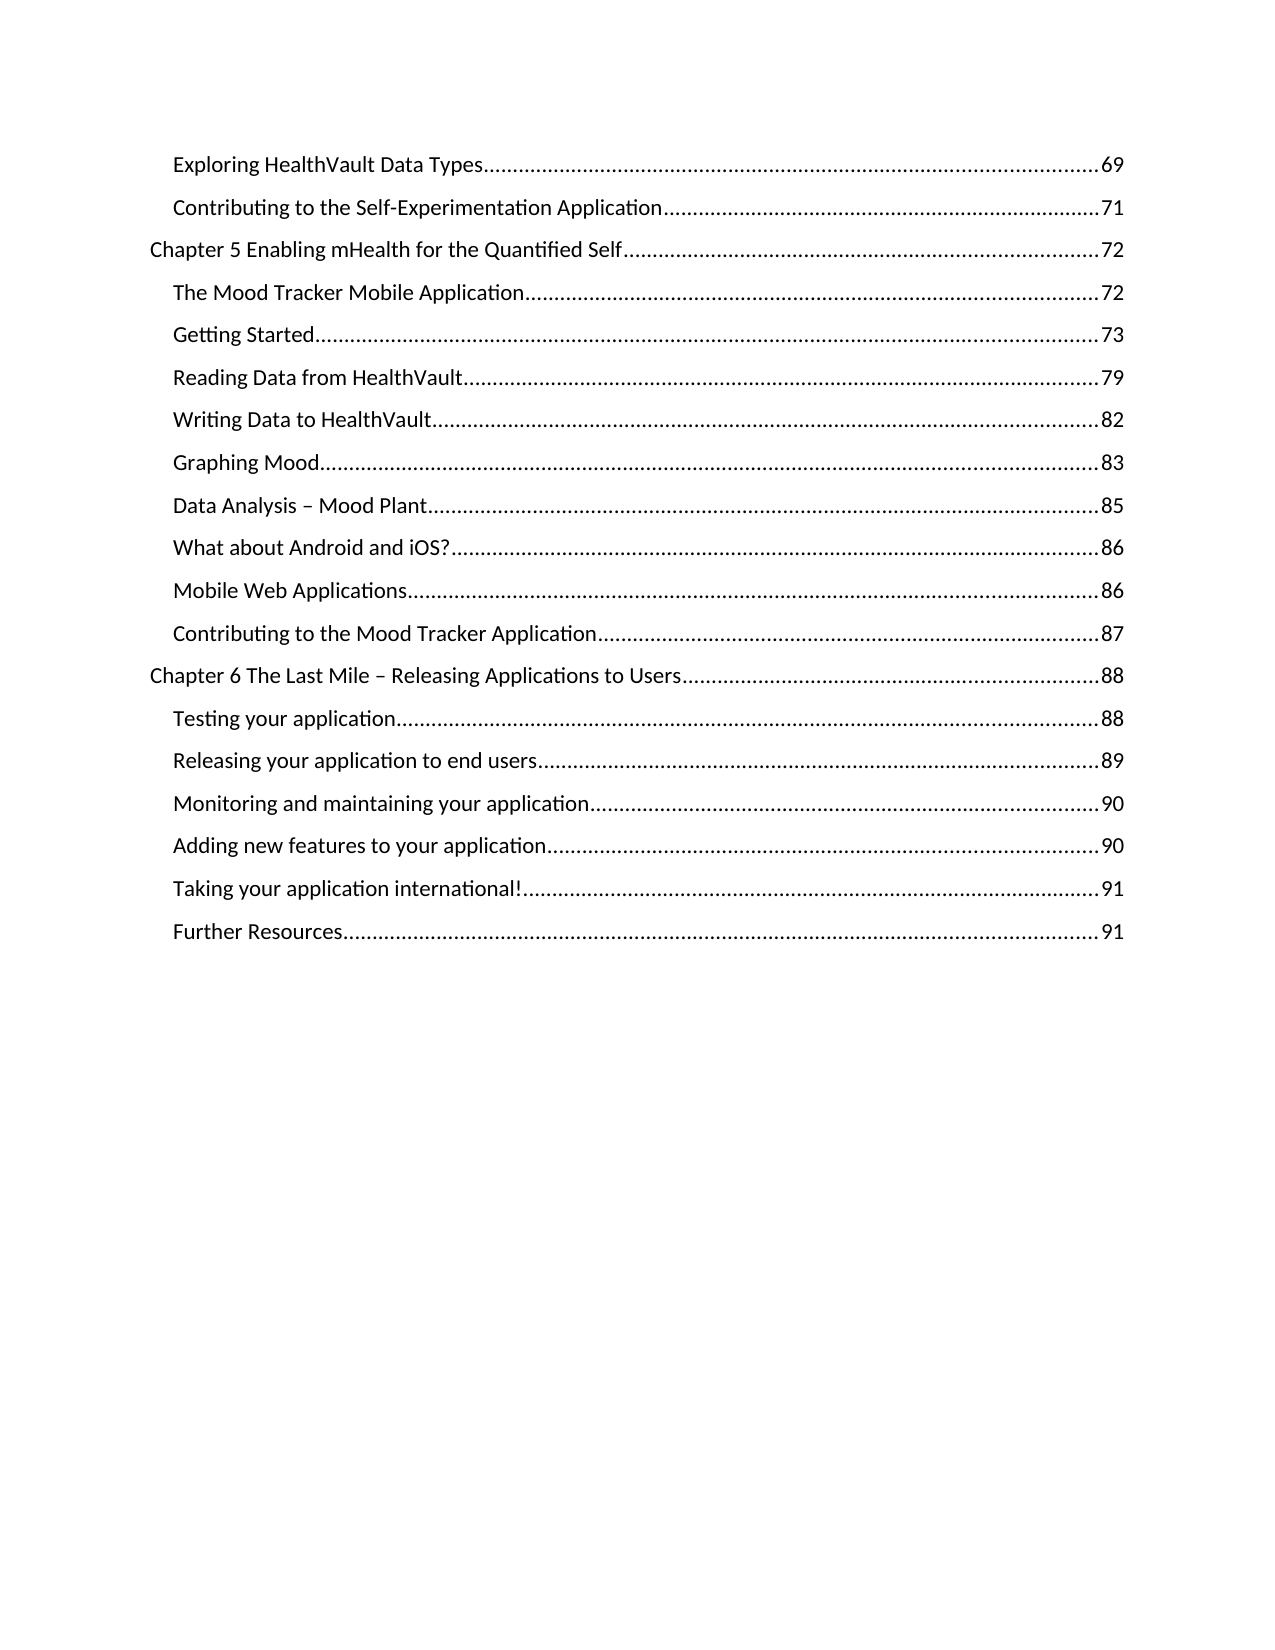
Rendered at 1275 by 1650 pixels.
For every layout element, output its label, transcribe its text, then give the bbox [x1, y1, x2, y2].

text Contributing to the Self-Experimentation Application 71 [173, 193, 1125, 221]
text Mobile Web Applications 86 [173, 576, 1125, 604]
text Testing your application 88 [173, 704, 1125, 732]
text What about Android and iOS? 86 [173, 533, 1125, 561]
text Reading Data from HealthVault 79 [173, 363, 1125, 391]
text Chapter 5 Enabling mHealth for the Quantified Self 72 [150, 235, 1125, 263]
text Contributing to the Mood Tracker Application 87 [173, 619, 1125, 647]
text Monitoring and maintaining your application 90 [173, 789, 1125, 817]
text Graphing Mood 83 [173, 448, 1125, 476]
text The Mood Tracker Mobile Application 72 [173, 278, 1125, 306]
text Data Analysis – Mood Plant 85 [173, 491, 1125, 519]
text Getting Started 73 [173, 320, 1125, 348]
text Releasing your application to end users 89 [173, 746, 1125, 774]
text Exploring HealthVault Data Types 69 [173, 150, 1125, 178]
text Adding new features to your application 90 [173, 832, 1125, 860]
text Writing Data to HealthVault 82 [173, 406, 1125, 434]
text Chapter 6 The Last Mile – Releasing Applications to Users 88 [150, 661, 1125, 689]
text Taking your application international! 91 [173, 874, 1125, 902]
text Further Resources 91 [173, 917, 1125, 945]
